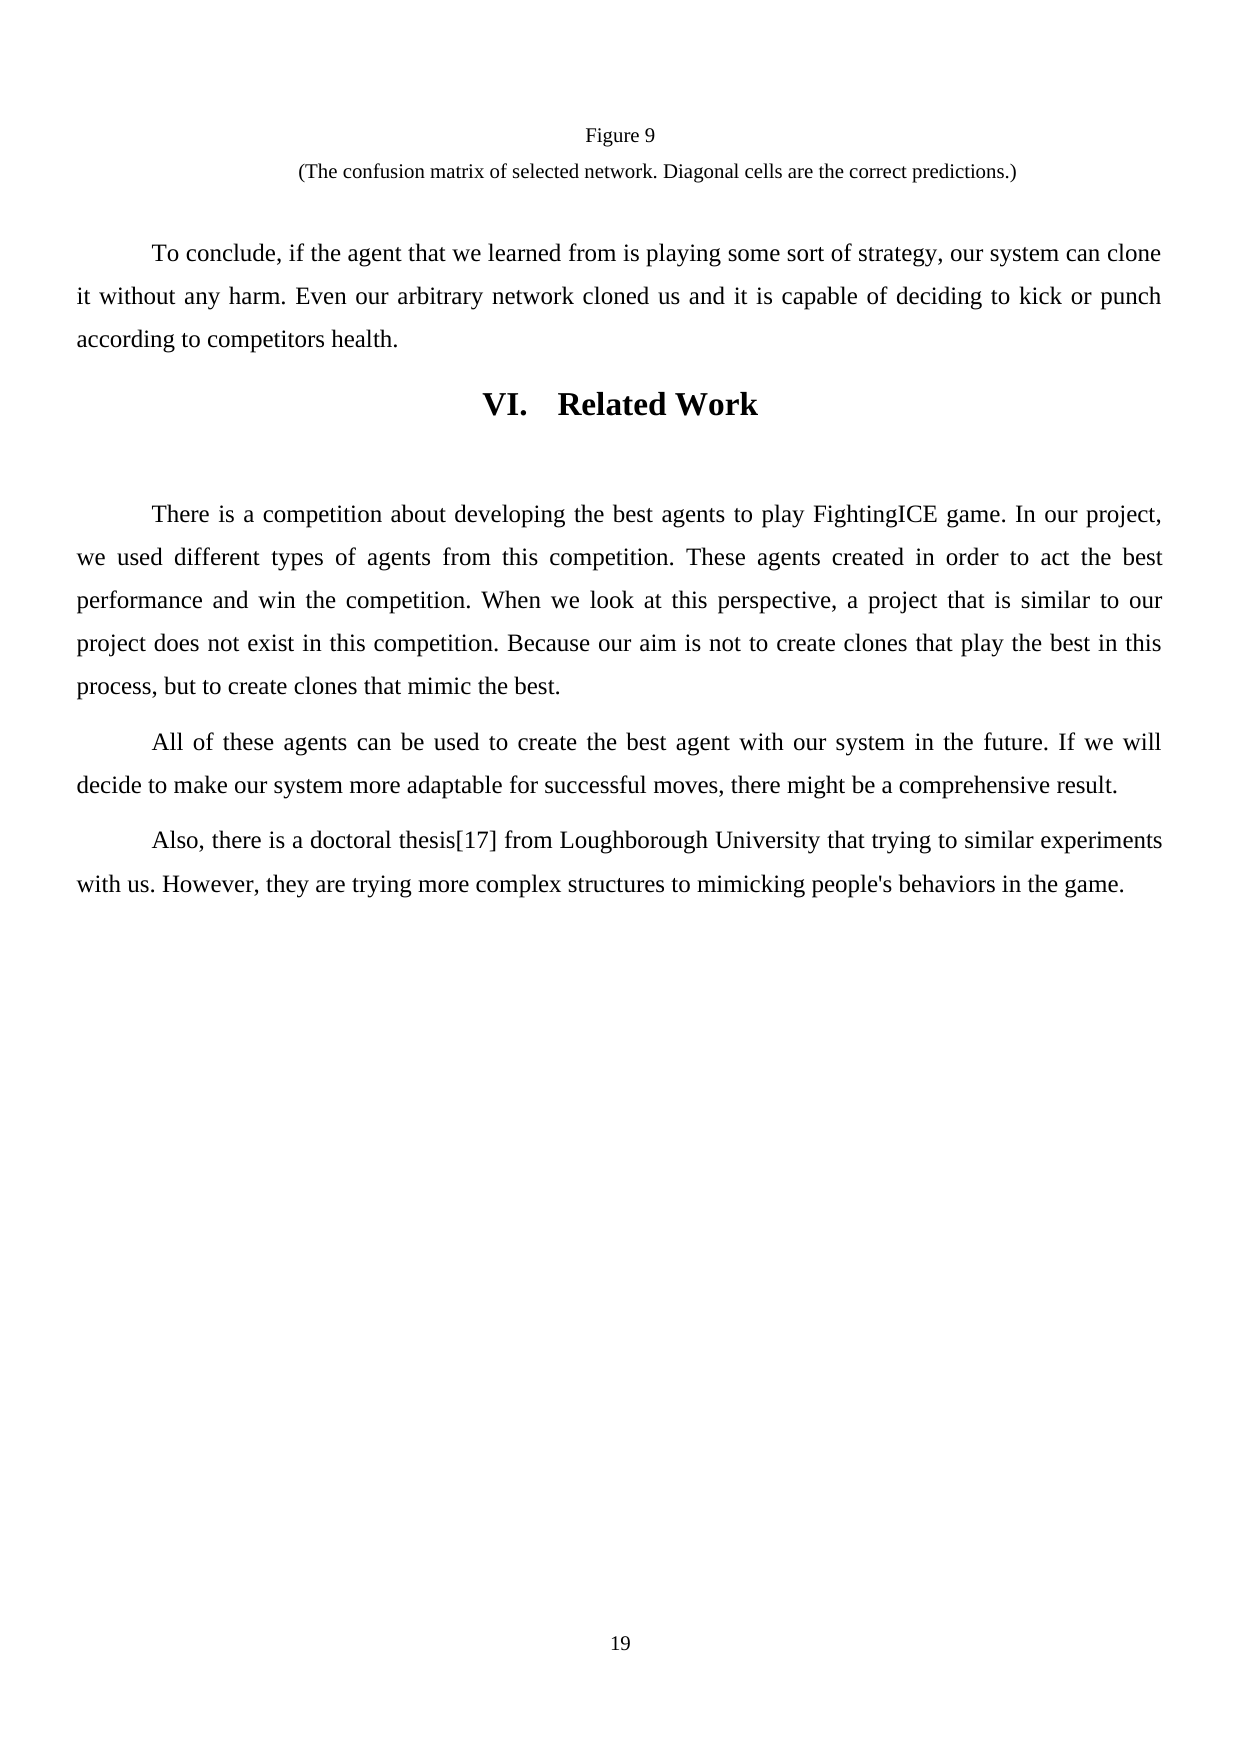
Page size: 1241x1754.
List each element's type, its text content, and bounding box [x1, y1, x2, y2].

text Figure 9 [76, 123, 1164, 147]
text Also, there is a doctoral thesis[17] from Loughborough University that trying to similar experiments with us. However, they are trying more complex structures to mimicking people's behaviors in the game. [76, 826, 1164, 897]
text There is a competition about developing the best agents to play FightingICE game. In our project, we used different types of agents from this competition. These agents created in order to act the best performance and win the competition. When we look at this perspective, a project that is similar to our project does not exist in this competition. Because our aim is not to create clones that play the best in this process, but to create clones that mimic the best. [76, 499, 1164, 700]
list Related Work [76, 384, 1164, 423]
text To conclude, if the agent that we learned from is playing some sort of strategy, our system can clone it without any harm. Even our arbitrary network cloned us and it is capable of deciding to kick or punch according to competitors health. [76, 238, 1164, 353]
text All of these agents can be used to create the best agent with our system in the future. If we will decide to make our system more adaptable for successful moves, there might be a comprehensive result. [76, 727, 1164, 799]
text (The confusion matrix of selected network. Diagonal cells are the correct predictions.) [151, 159, 1164, 183]
